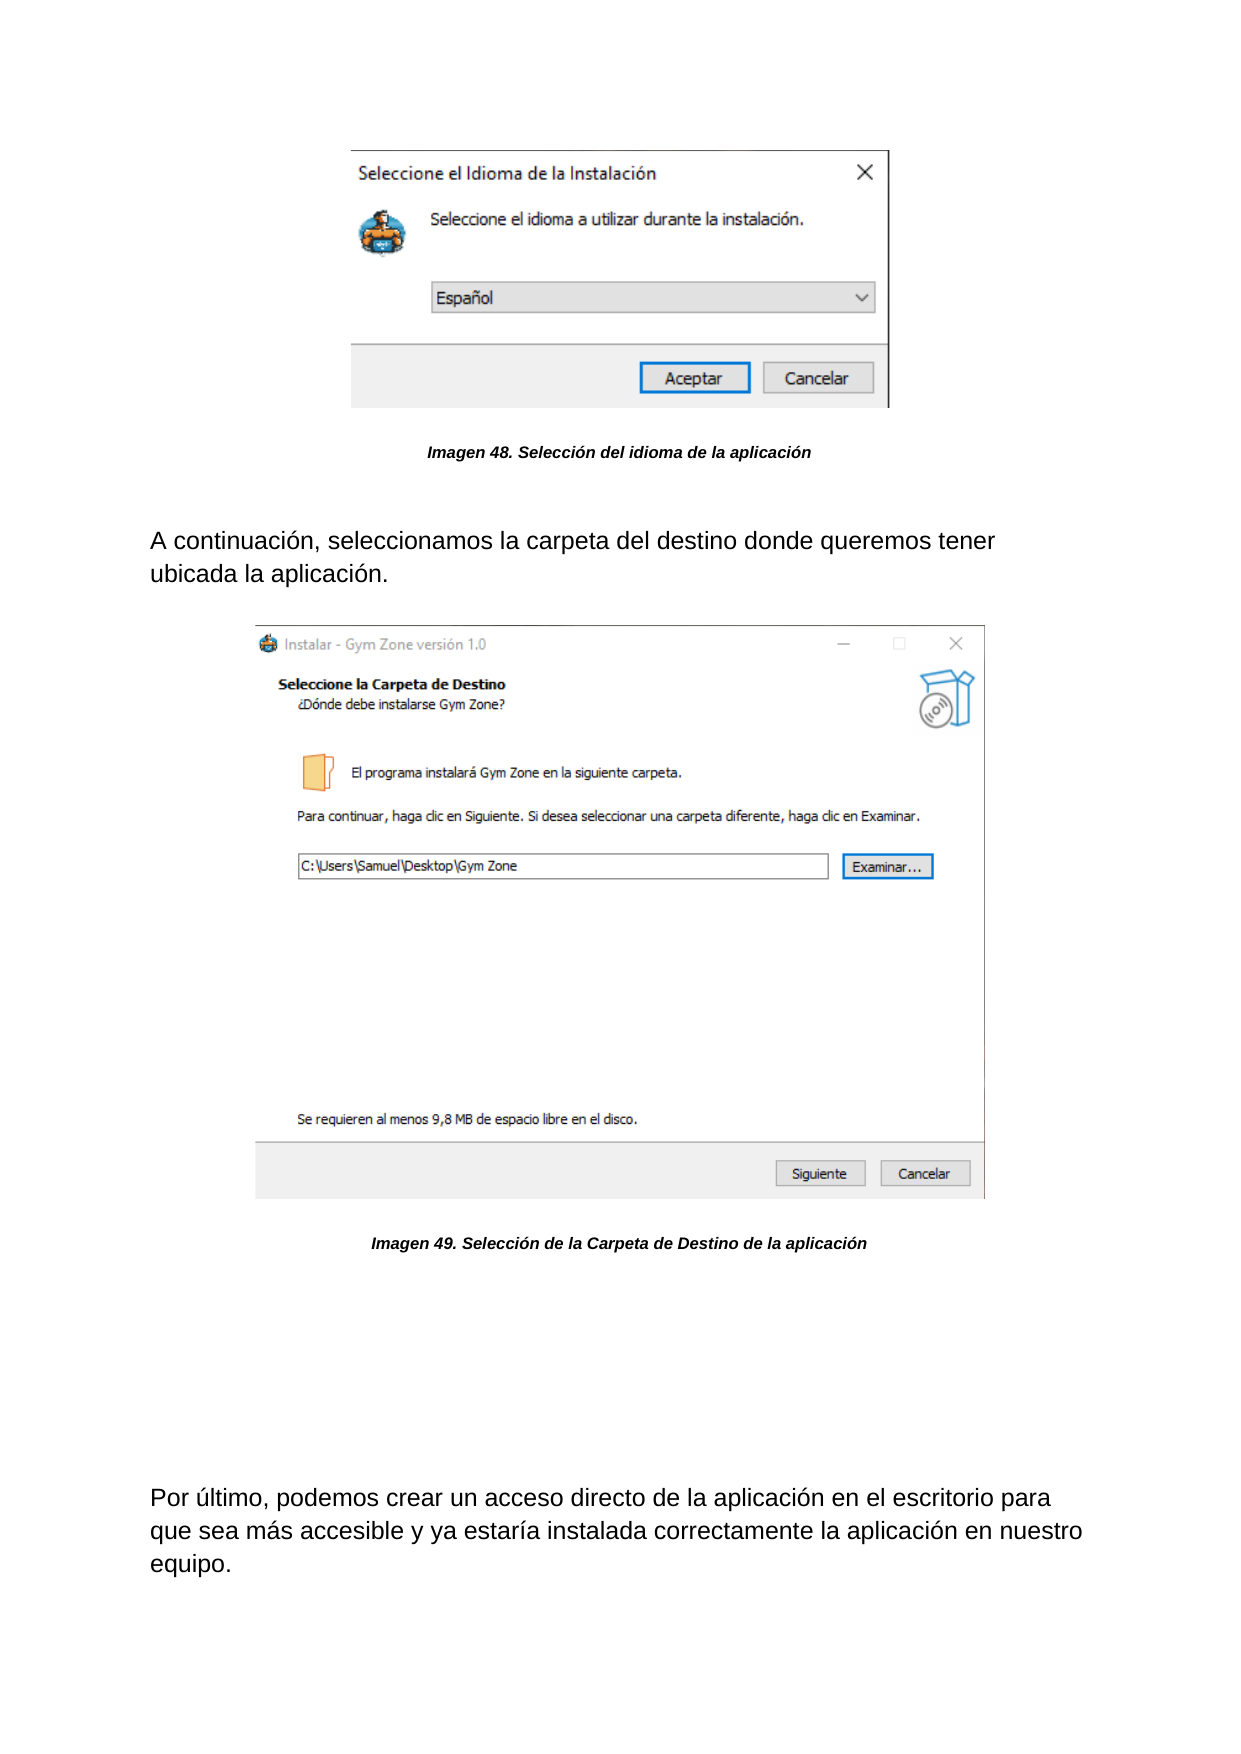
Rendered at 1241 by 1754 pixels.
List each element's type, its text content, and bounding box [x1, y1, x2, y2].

picture [350, 150, 890, 408]
picture [255, 625, 985, 1199]
subtitle Imagen 49. Selección de la Carpeta de Destino de la aplicación [150, 1234, 1090, 1253]
text Por último, podemos crear un acceso directo de la aplicación en el escritorio para que sea más accesible y ya estaría instalada correctamente la aplicación en nuestro equipo. [150, 1483, 1090, 1577]
subtitle Imagen 48. Selección del idioma de la aplicación [150, 443, 1090, 462]
text A continuación, seleccionamos la carpeta del destino donde queremos tener ubicada la aplicación. [150, 526, 1090, 588]
